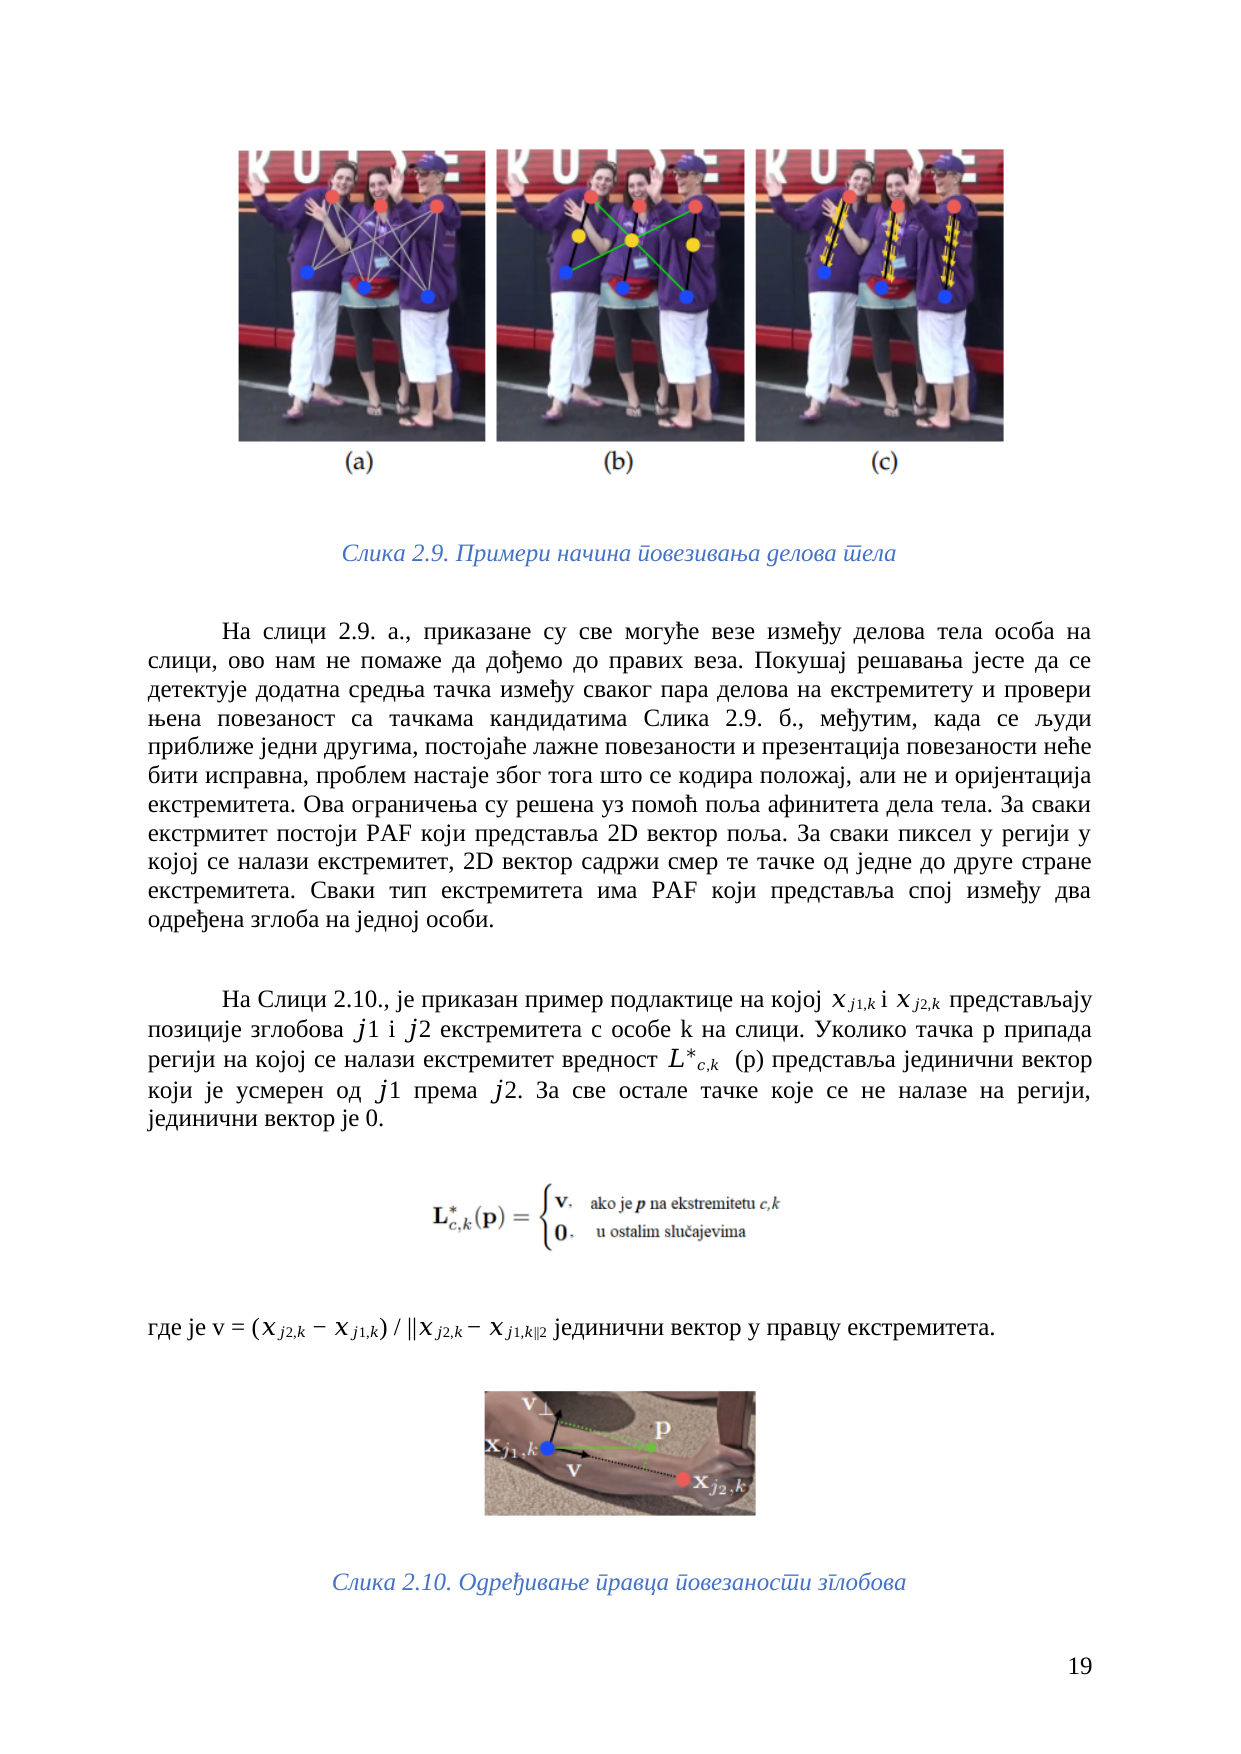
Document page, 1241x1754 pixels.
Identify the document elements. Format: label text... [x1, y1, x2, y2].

picture [484, 1390, 756, 1517]
picture [235, 147, 1005, 488]
picture [423, 1182, 817, 1261]
text где је v = (𝑥𝑗2,𝑘 − 𝑥𝑗1,𝑘) / ||𝑥𝑗2,𝑘 − 𝑥𝑗1,𝑘||2 јединични вектор у правцу екстремитета. [148, 1310, 1092, 1340]
text Слика 2.10. Одређивање правца повезаности зглобова [148, 1567, 1092, 1595]
text На Слици 2.10., је приказан пример подлактице на којој 𝑥𝑗1,𝑘 i 𝑥𝑗2,𝑘 представљају позиције зглобова 𝑗1 i 𝑗2 екстремитета c особе k на слици. Уколико тачка p припада регији на којој се налази екстремитет вредност 𝐿∗𝑐,𝑘 (p) представља јединични вектор који је усмерен од 𝑗1 према 𝑗2. За све остале тачке које се не налазе на регији, јединични вектор је 0. [148, 983, 1092, 1132]
text Слика 2.9. Примери начина повезивања делова тела [148, 538, 1092, 566]
text На слици 2.9. а., приказане су све могуће везе између делова тела особа на слици, ово нам не помаже да дођемо до правих веза. Покушај решавања јесте да се детектује додатна средња тачка између сваког пара делова на екстремитету и провери њена повезаност са тачкама кандидатима Слика 2.9. б., међутим, када се људи приближе једни другима, постојаће лажне повезаности и презентација повезаности неће бити исправна, проблем настаје због тога што се кодира положај, али не и оријентација екстремитета. Ова ограничења су решена уз помоћ поља афинитета дела тела. За сваки екстрмитет постоји PAF који представља 2D вектор поља. За сваки пиксел у регији у којој се налази екстремитет, 2D вектор садржи смер те тачке од једне до друге стране екстремитета. Сваки тип екстремитета има PAF који представља спој између два одређена зглоба на једној особи. [148, 616, 1092, 933]
